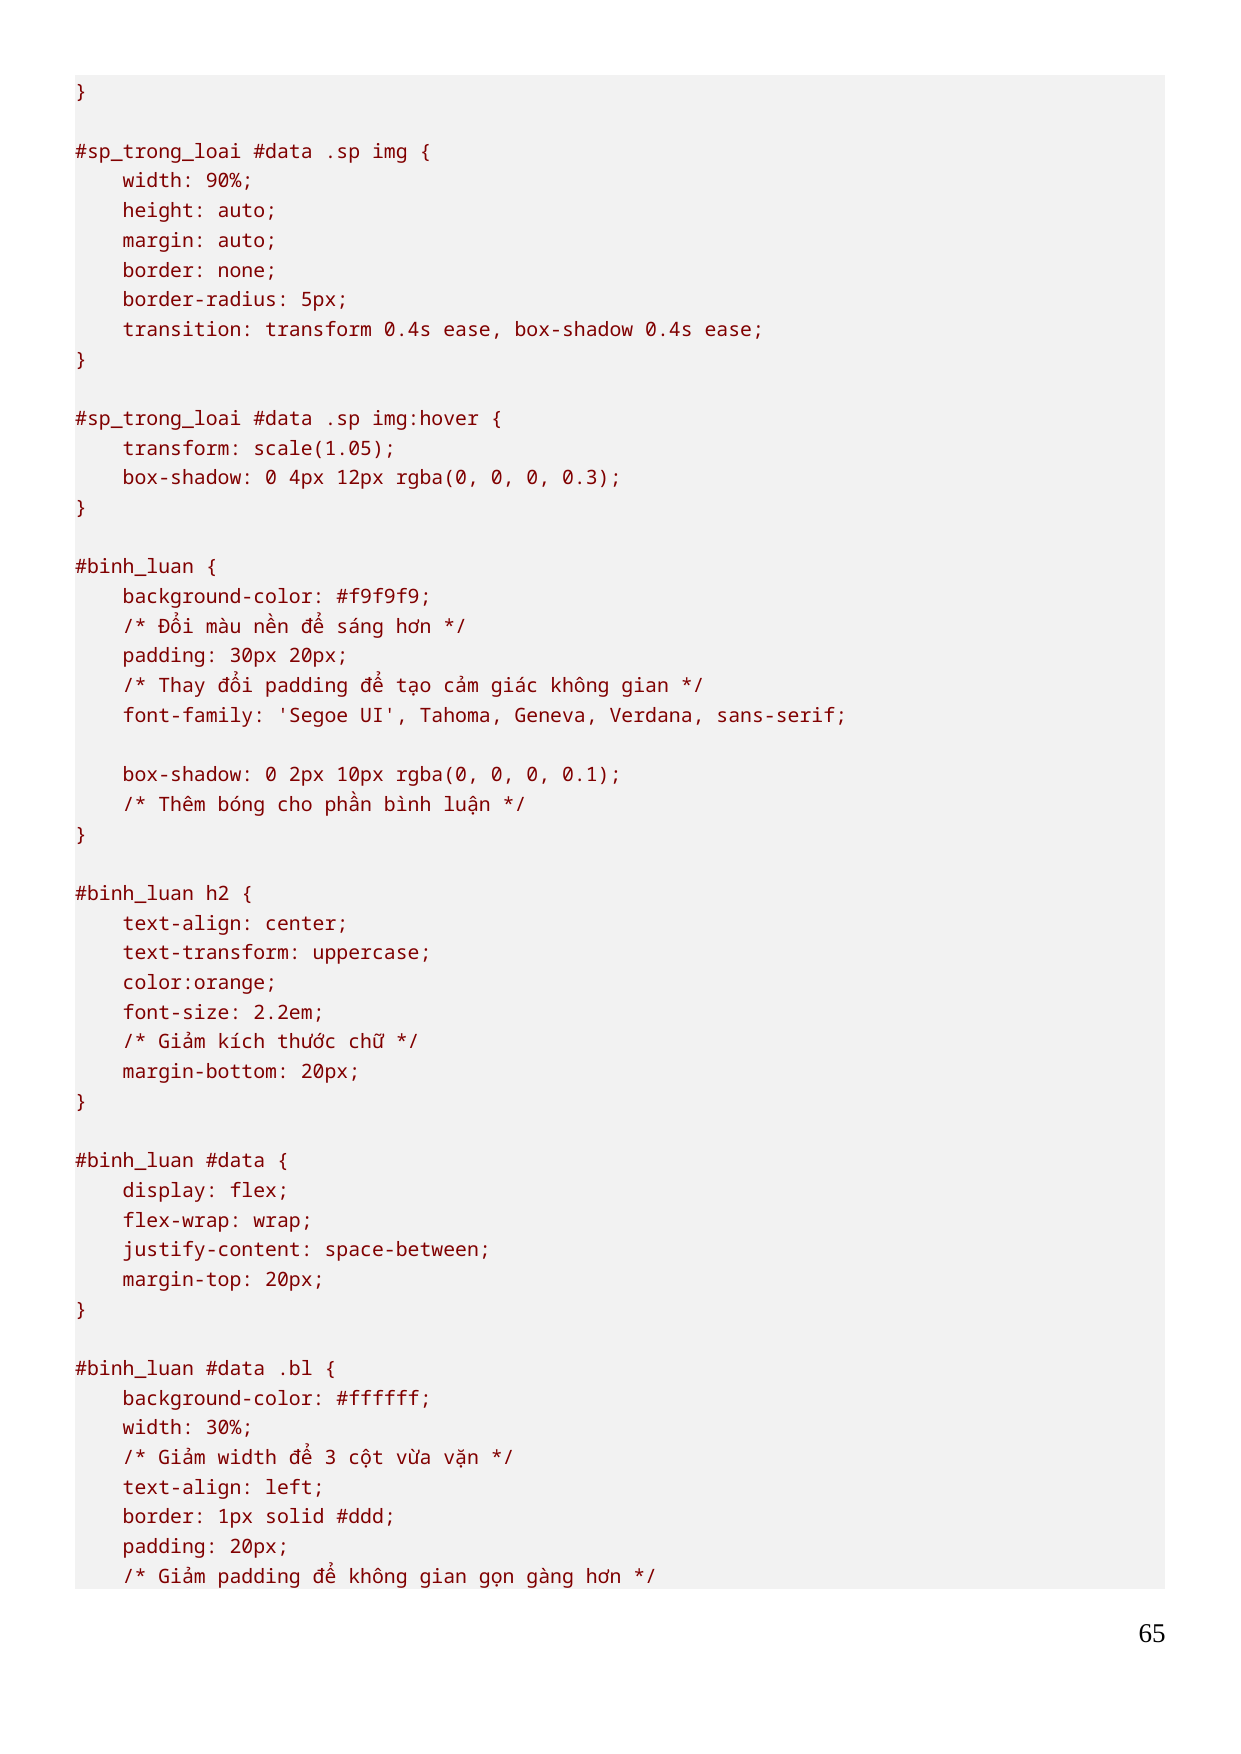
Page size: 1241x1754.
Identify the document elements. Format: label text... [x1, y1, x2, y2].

text /* Giảm width để 3 cột vừa vặn */ [75, 1441, 1165, 1470]
text transition: transform 0.4s ease, box-shadow 0.4s ease; [75, 312, 1165, 342]
text box-shadow: 0 4px 12px rgba(0, 0, 0, 0.3); [75, 461, 1165, 491]
text color:orange; [75, 966, 1165, 995]
text font-family: 'Segoe UI', Tahoma, Geneva, Verdana, sans-serif; [75, 698, 1165, 728]
text #sp_trong_loai #data .sp img:hover { [75, 402, 1165, 431]
text width: 30%; [75, 1411, 1165, 1441]
text #binh_luan #data .bl { [75, 1352, 1165, 1381]
text } [75, 342, 1165, 372]
text /* Giảm padding để không gian gọn gàng hơn */ [75, 1559, 1165, 1589]
text } [75, 491, 1165, 520]
text margin-top: 20px; [75, 1262, 1165, 1292]
text /* Thay đổi padding để tạo cảm giác không gian */ [75, 669, 1165, 698]
text } [75, 1084, 1165, 1114]
text } [75, 1292, 1165, 1322]
text #sp_trong_loai #data .sp img { [75, 134, 1165, 164]
text #binh_luan { [75, 550, 1165, 580]
text padding: 20px; [75, 1530, 1165, 1559]
text flex-wrap: wrap; [75, 1203, 1165, 1233]
text font-size: 2.2em; [75, 995, 1165, 1025]
text } [75, 75, 1165, 105]
text /* Giảm kích thước chữ */ [75, 1025, 1165, 1055]
text /* Thêm bóng cho phần bình luận */ [75, 787, 1165, 817]
text text-align: left; [75, 1470, 1165, 1500]
text } [75, 817, 1165, 847]
text height: auto; [75, 194, 1165, 223]
text border-radius: 5px; [75, 283, 1165, 312]
text #binh_luan h2 { [75, 877, 1165, 906]
text padding: 30px 20px; [75, 639, 1165, 669]
text transform: scale(1.05); [75, 431, 1165, 461]
text text-transform: uppercase; [75, 936, 1165, 966]
text background-color: #f9f9f9; [75, 580, 1165, 609]
text /* Đổi màu nền để sáng hơn */ [75, 609, 1165, 639]
text display: flex; [75, 1173, 1165, 1203]
text text-align: center; [75, 906, 1165, 936]
text border: none; [75, 253, 1165, 283]
text background-color: #ffffff; [75, 1381, 1165, 1411]
text margin-bottom: 20px; [75, 1055, 1165, 1084]
text border: 1px solid #ddd; [75, 1500, 1165, 1530]
text #binh_luan #data { [75, 1144, 1165, 1173]
text margin: auto; [75, 223, 1165, 253]
text justify-content: space-between; [75, 1233, 1165, 1262]
text width: 90%; [75, 164, 1165, 194]
text box-shadow: 0 2px 10px rgba(0, 0, 0, 0.1); [75, 758, 1165, 787]
